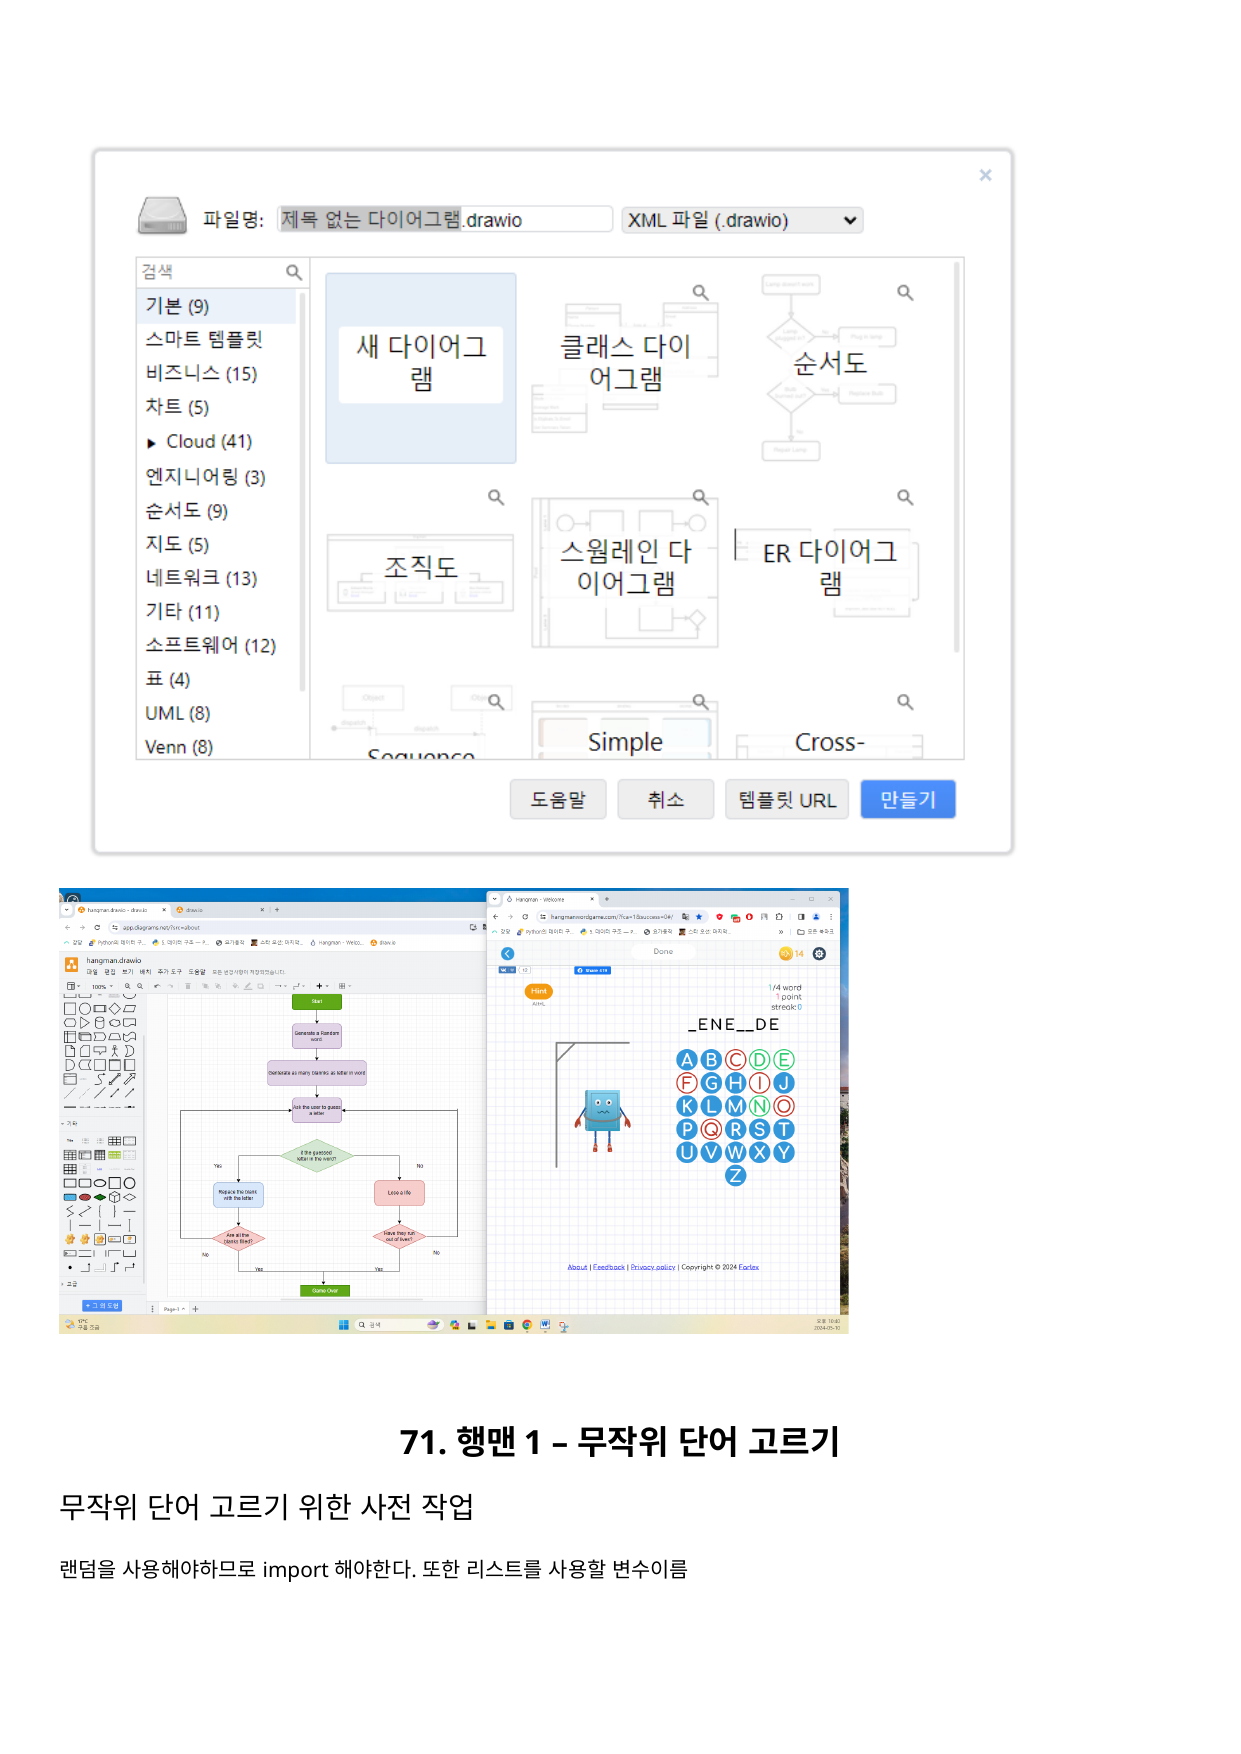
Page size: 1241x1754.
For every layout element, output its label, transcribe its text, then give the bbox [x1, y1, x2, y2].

subtitle 무작위 단어 고르기 위한 사전 작업 [59, 1484, 1181, 1526]
title 71. 행맨1 – 무작위 단어 고르기 [59, 1416, 1181, 1464]
picture [59, 118, 1034, 864]
text 랜덤을 사용해야하므로 import 해야한다. 또한 리스트를 사용할 변수이름 [59, 1553, 1181, 1584]
picture [59, 888, 849, 1334]
